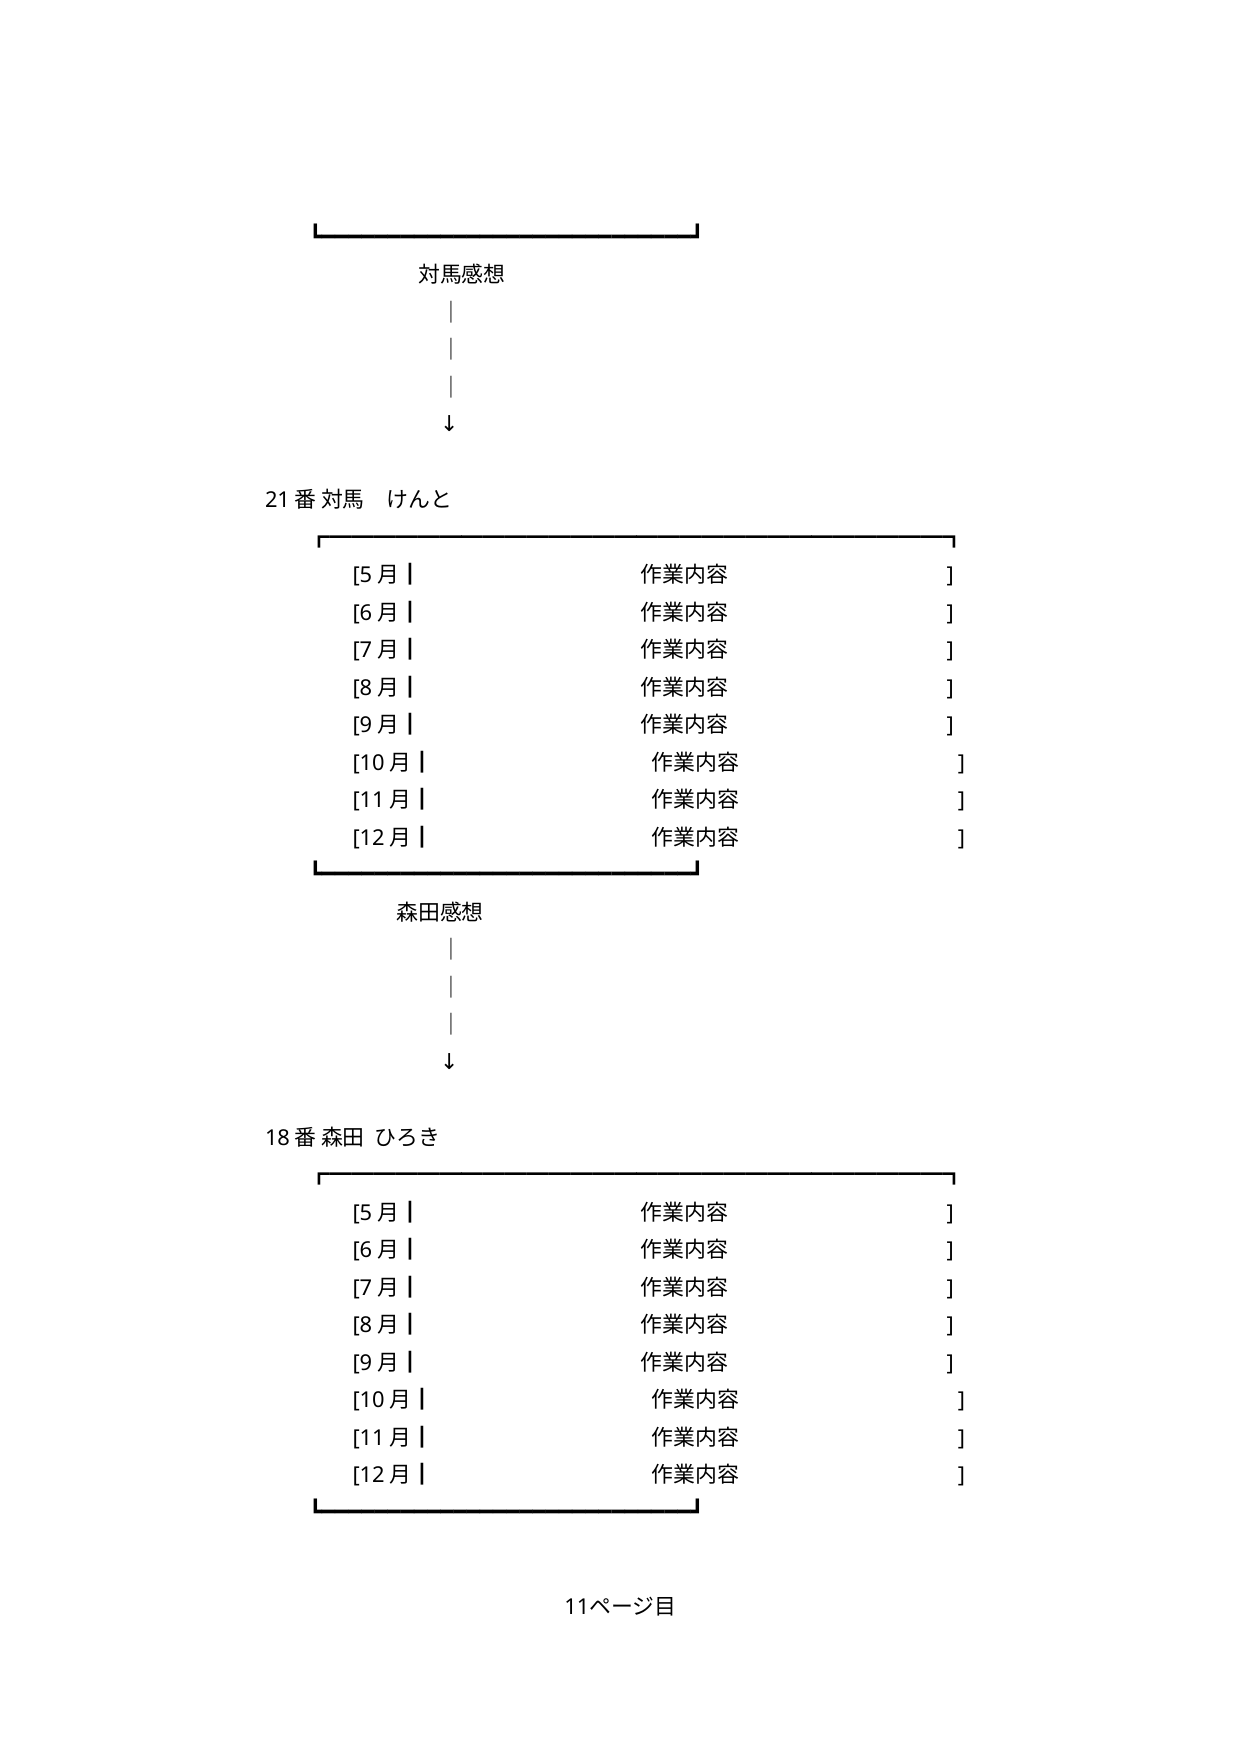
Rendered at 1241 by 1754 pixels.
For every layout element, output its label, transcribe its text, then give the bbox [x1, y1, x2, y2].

text 18番 森田 ひろき [177, 1117, 1063, 1154]
text 21番 対馬 けんと [177, 479, 1063, 517]
text [10月┃ 作業内容 ] [177, 1379, 1063, 1417]
text ｜ [177, 329, 1063, 367]
text [8 月┃ 作業内容 ] [177, 667, 1063, 704]
text ↓ [177, 404, 1063, 442]
text [12月┃ 作業内容 ] [177, 1454, 1063, 1492]
text [5 月┃ 作業内容 ] [177, 554, 1063, 592]
text [6 月┃ 作業内容 ] [177, 1229, 1063, 1267]
text [7 月┃ 作業内容 ] [177, 629, 1063, 667]
text 対馬感想 [177, 254, 1063, 292]
text [12月┃ 作業内容 ] [177, 817, 1063, 854]
text [9 月┃ 作業内容 ] [177, 704, 1063, 742]
text ┏━━━━━━━━━━━━━━━━━━━━━━━━━━━━┓ [177, 517, 1063, 554]
text ┗━━━━━━━━━━━━━━━━━━━━━━━━━━━━┛ [265, 854, 1063, 892]
text ｜ [177, 929, 1063, 967]
text 森田感想 [177, 892, 1063, 929]
text ↓ [177, 1042, 1063, 1079]
text ┗━━━━━━━━━━━━━━━━━━━━━━━━━━━━┛ [265, 1492, 1063, 1529]
text ┏━━━━━━━━━━━━━━━━━━━━━━━━━━━━┓ [177, 1154, 1063, 1192]
text ｜ [177, 292, 1063, 329]
text [11月┃ 作業内容 ] [177, 1417, 1063, 1454]
text ｜ [177, 967, 1063, 1004]
text [7 月┃ 作業内容 ] [177, 1267, 1063, 1304]
text [6 月┃ 作業内容 ] [177, 592, 1063, 629]
text ┗━━━━━━━━━━━━━━━━━━━━━━━━━━━━┛ [265, 217, 1063, 254]
text [8 月┃ 作業内容 ] [177, 1304, 1063, 1342]
text [5 月┃ 作業内容 ] [177, 1192, 1063, 1229]
text [10月┃ 作業内容 ] [177, 742, 1063, 779]
text [11月┃ 作業内容 ] [177, 779, 1063, 817]
text ｜ [177, 367, 1063, 404]
text [9 月┃ 作業内容 ] [177, 1342, 1063, 1379]
text ｜ [177, 1004, 1063, 1042]
